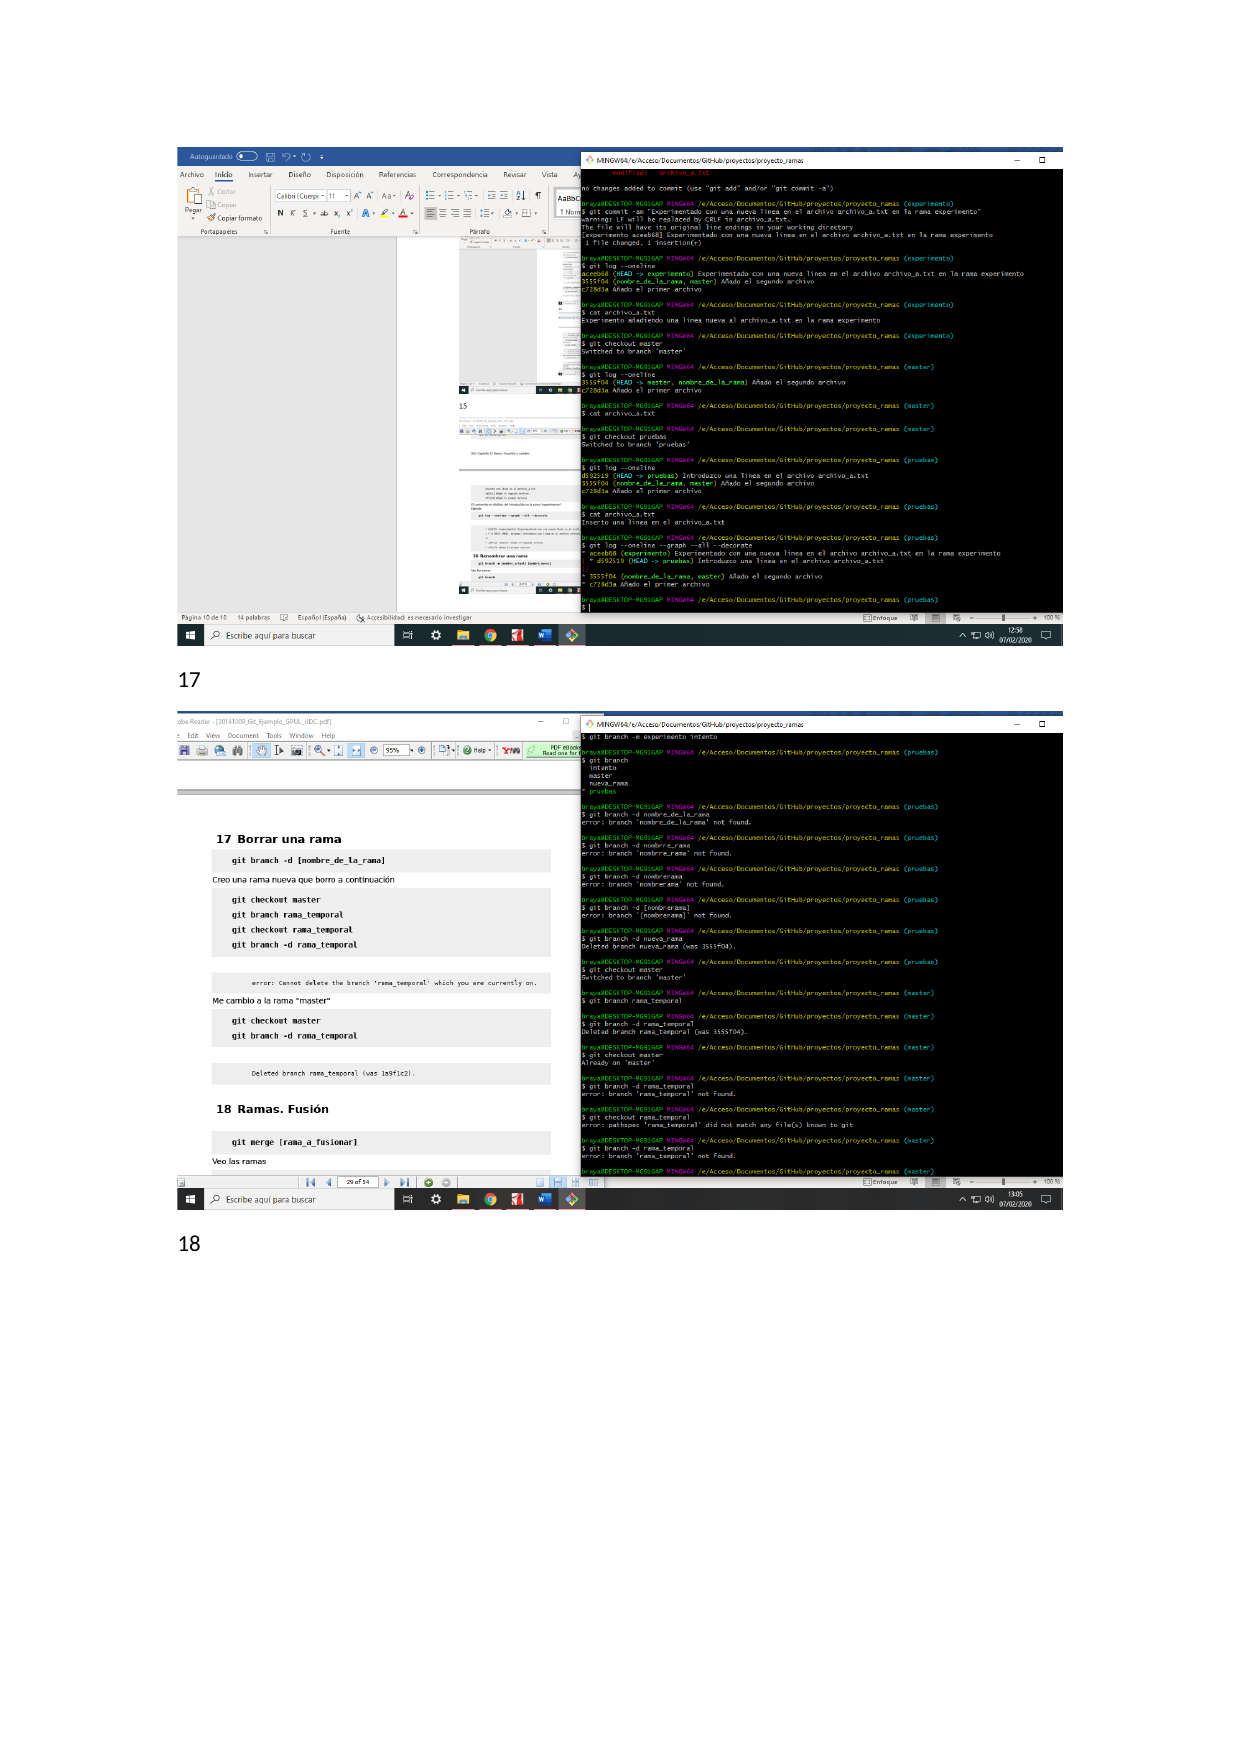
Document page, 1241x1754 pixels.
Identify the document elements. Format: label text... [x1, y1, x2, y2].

text 18 [177, 1229, 1063, 1257]
text 17 [177, 665, 1063, 693]
picture [177, 147, 1063, 646]
picture [177, 711, 1063, 1210]
